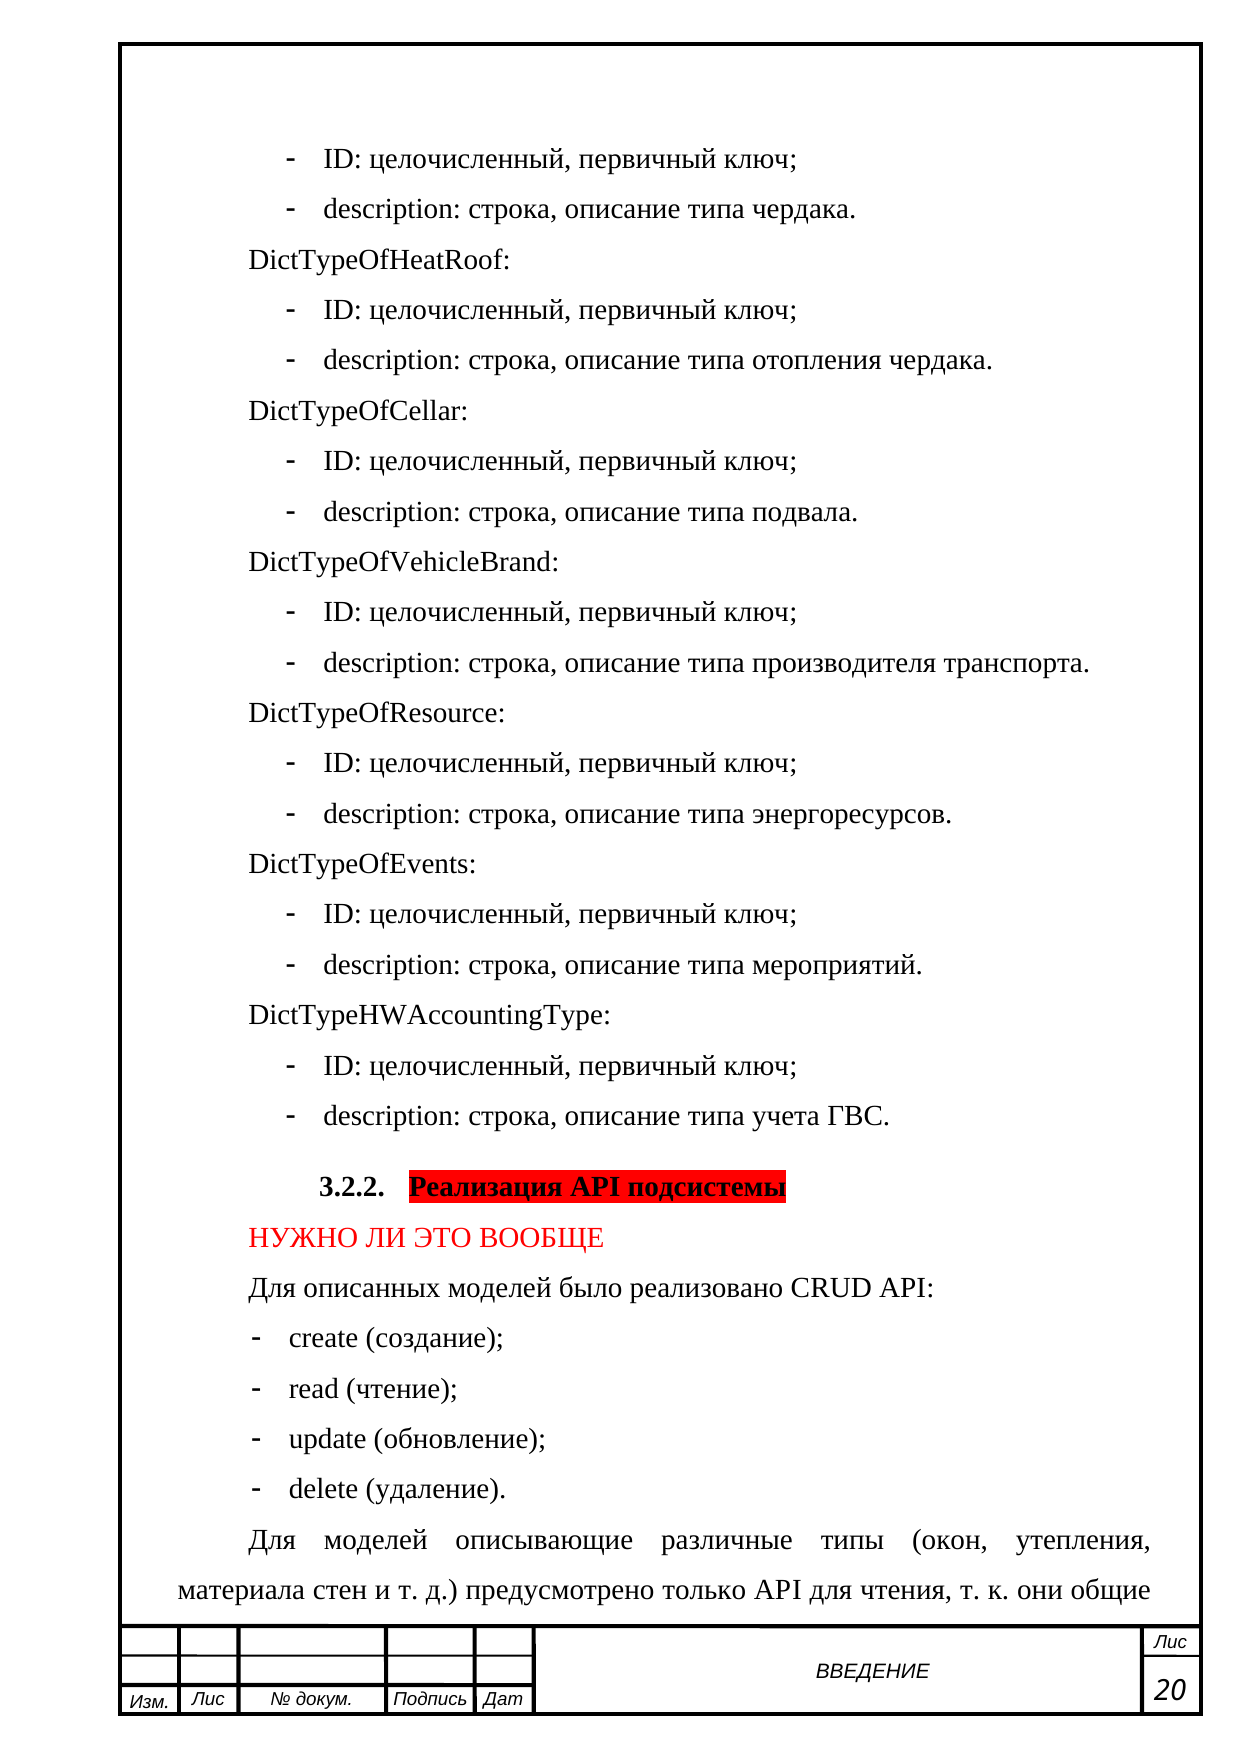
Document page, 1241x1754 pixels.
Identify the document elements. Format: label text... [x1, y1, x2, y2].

text DictTypeOfHeatRoof: [177, 242, 1152, 275]
text DictTypeOfVehicleBrand: [177, 544, 1152, 578]
list ID: целочисленный, первичный ключ; [286, 594, 1152, 628]
list ID: целочисленный, первичный ключ; [286, 141, 1152, 174]
list description: строка, описание типа мероприятий. [286, 947, 1152, 981]
list ID: целочисленный, первичный ключ; [286, 292, 1152, 326]
subtitle Реализация API подсистемы [319, 1169, 1152, 1203]
list description: строка, описание типа энергоресурсов. [286, 796, 1152, 829]
list ID: целочисленный, первичный ключ; [286, 1048, 1152, 1081]
list read (чтение); [251, 1371, 1152, 1404]
text DictTypeHWAccountingType: [177, 997, 1152, 1031]
list ID: целочисленный, первичный ключ; [286, 443, 1152, 477]
text DictTypeOfCellar: [177, 393, 1152, 426]
text DictTypeOfEvents: [177, 846, 1152, 880]
text Для описанных моделей было реализовано CRUD API: [177, 1270, 1152, 1304]
text НУЖНО ЛИ ЭТО ВООБЩЕ [177, 1220, 1152, 1253]
list description: строка, описание типа отопления чердака. [286, 342, 1152, 376]
list description: строка, описание типа чердака. [286, 191, 1152, 225]
list update (обновление); [251, 1421, 1152, 1455]
list delete (удаление). [251, 1472, 1152, 1505]
list description: строка, описание типа производителя транспорта. [286, 645, 1152, 678]
text DictTypeOfResource: [177, 695, 1152, 729]
list description: строка, описание типа подвала. [286, 494, 1152, 527]
list create (создание); [251, 1320, 1152, 1354]
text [177, 1522, 1152, 1606]
list ID: целочисленный, первичный ключ; [286, 897, 1152, 930]
list ID: целочисленный, первичный ключ; [286, 746, 1152, 779]
list description: строка, описание типа учета ГВС. [286, 1098, 1152, 1132]
